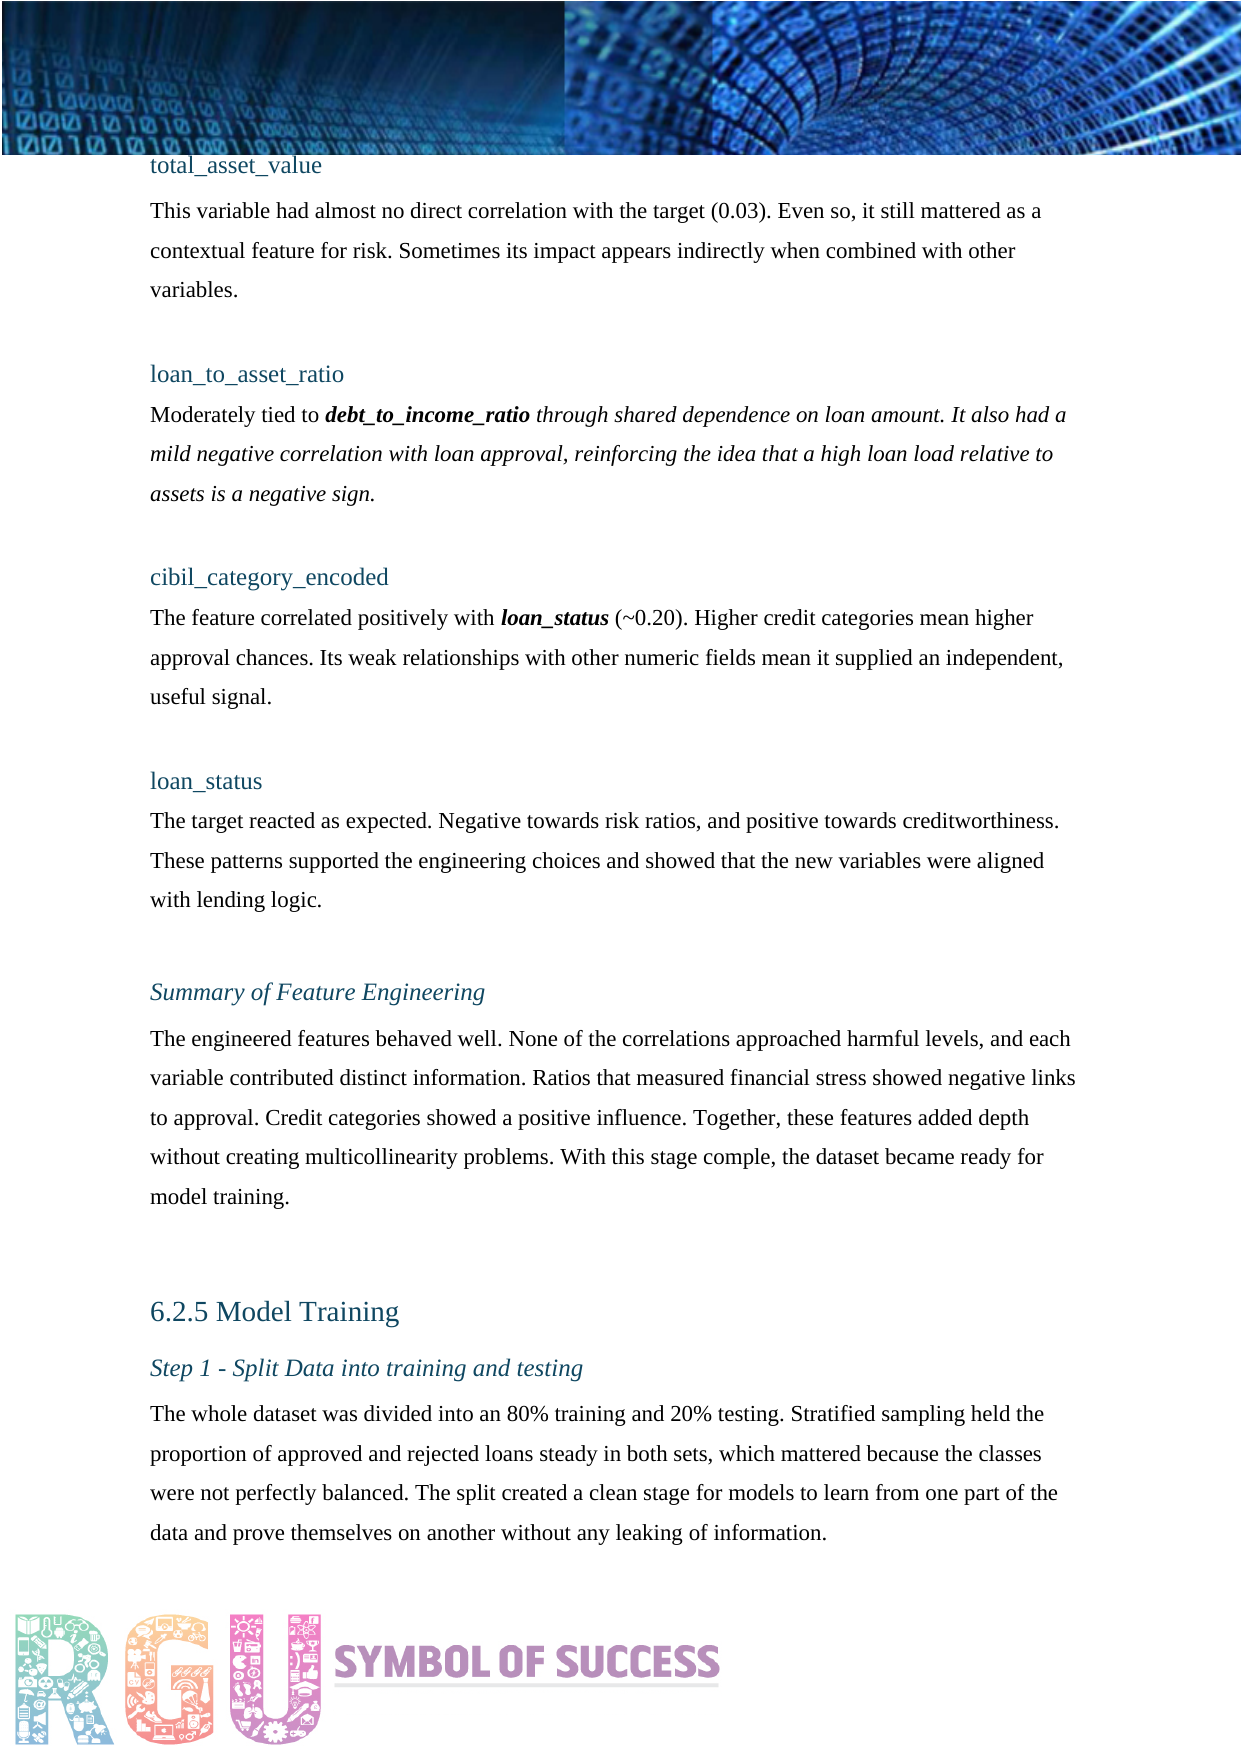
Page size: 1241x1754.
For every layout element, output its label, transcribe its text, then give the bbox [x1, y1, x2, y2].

subtitle Trust survey storage [1, 1603, 733, 1754]
text loan_status The target reacted as expected. Negative towards risk ratios, and positive towards creditworthiness. These patterns supported the engineering choices and showed that the new variables were aligned with lending logic. [150, 766, 1090, 913]
text The engineered features behaved well. None of the correlations approached harmful levels, and each variable contributed distinct information. Ratios that measured financial stress showed negative links to approval. Credit categories showed a positive influence. Together, these features added depth without creating multicollinearity problems. With this stage comple, the dataset became ready for model training. [150, 1025, 1090, 1209]
subtitle Step 1 - Split Data into training and testing [150, 1353, 1090, 1382]
text loan_to_asset_ratio Moderately tied to debt_to_income_ratio through shared dependence on loan amount. It also had a mild negative correlation with loan approval, reinforcing the idea that a high loan load relative to assets is a negative sign. [150, 359, 1090, 506]
subtitle Summary of Feature Engineering [150, 977, 1090, 1006]
picture [2, 1, 1241, 155]
subtitle 6.2.5 Model Training [150, 1294, 1090, 1328]
text cibil_category_encoded The feature correlated positively with loan_status (~0.20). Higher credit categories mean higher approval chances. Its weak relationships with other numeric fields mean it supplied an independent, useful signal. [150, 562, 1090, 709]
text The whole dataset was divided into an 80% training and 20% testing. Stratified sampling held the proportion of approved and rejected loans steady in both sets, which mattered because the classes were not perfectly balanced. The split created a clean stage for models to learn from one part of the data and prove themselves on another without any leaking of information. [150, 1400, 1090, 1545]
text This variable had almost no direct correlation with the target (0.03). Even so, it still mattered as a contextual feature for risk. Sometimes its impact appears indirectly when combined with other variables. [150, 197, 1090, 303]
subtitle total_asset_value [150, 150, 1090, 179]
